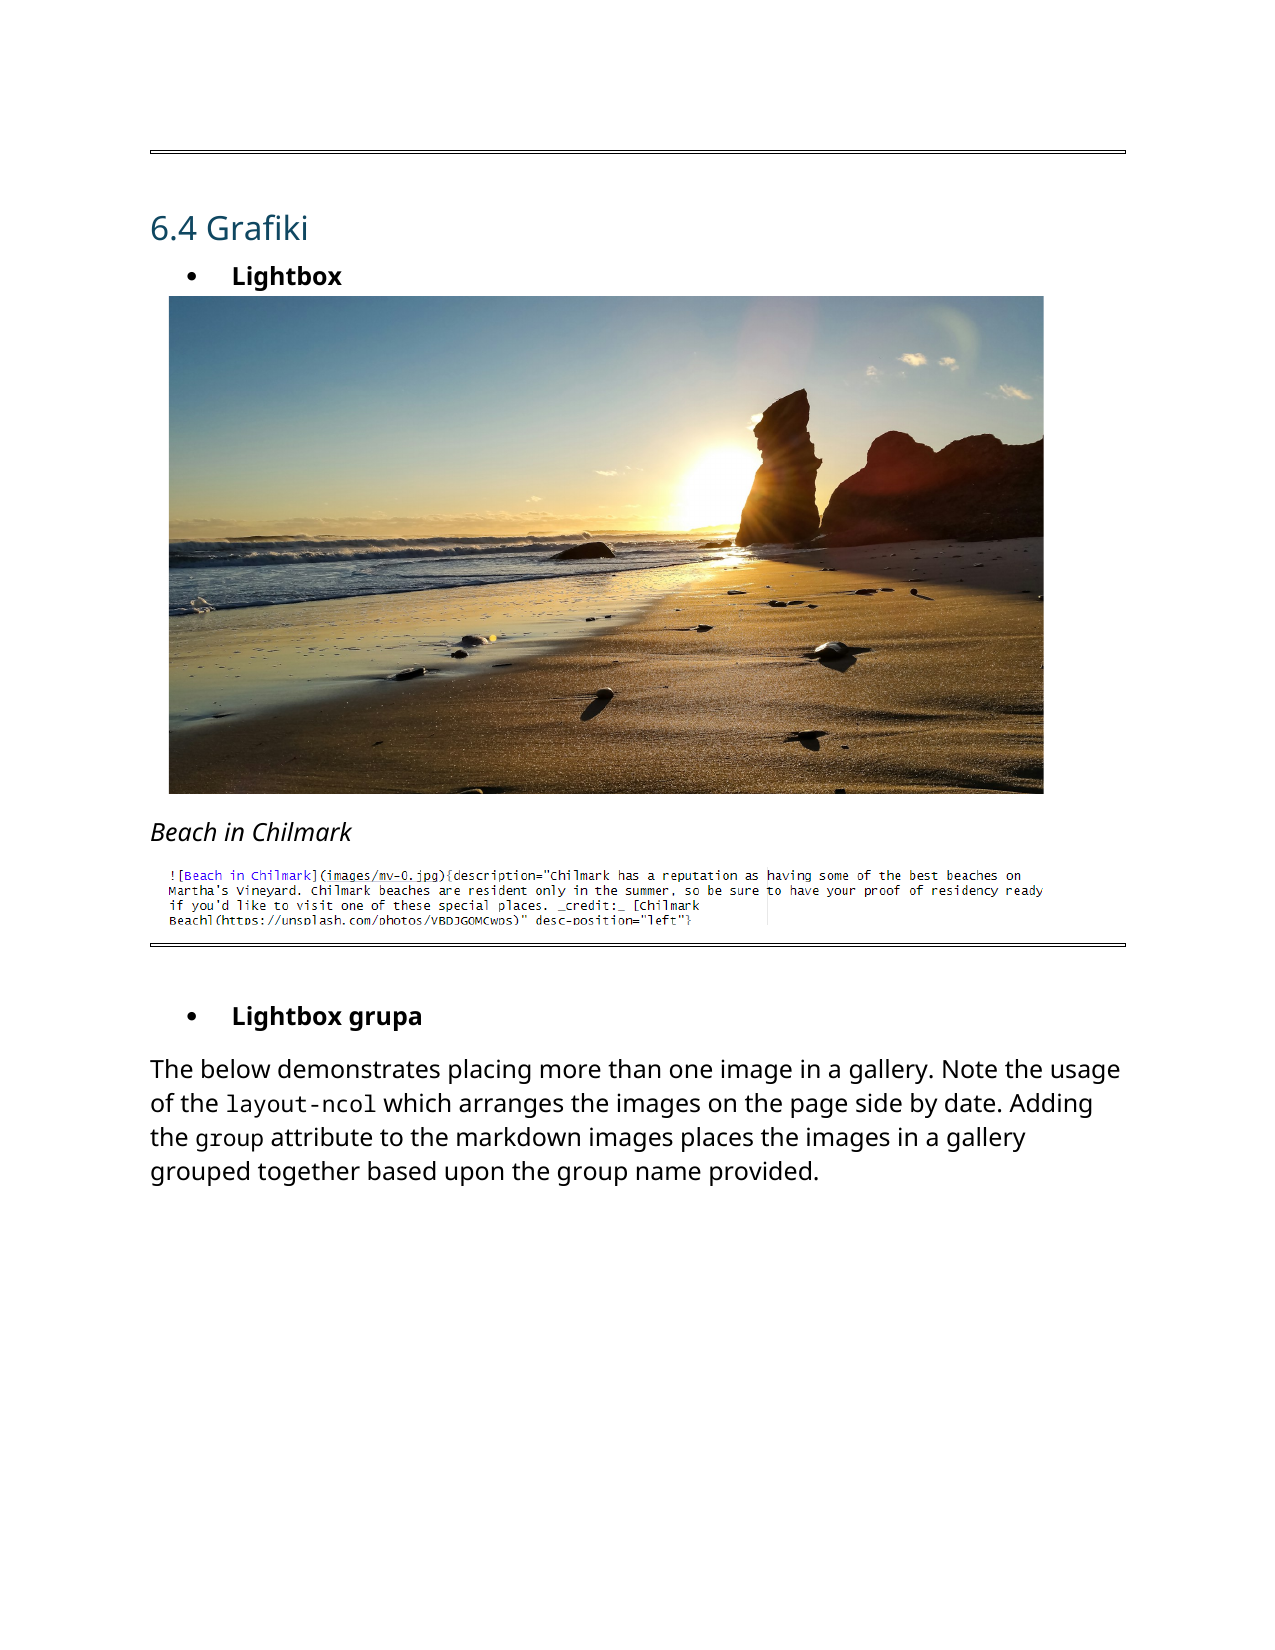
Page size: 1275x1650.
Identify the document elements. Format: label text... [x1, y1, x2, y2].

text The below demonstrates placing more than one image in a gallery. Note the usage of the layout-ncol which arranges the images on the page side by date. Adding the group attribute to the markdown images places the images in a gallery grouped together based upon the group name provided. [150, 1051, 1125, 1188]
text Beach in Chilmark [150, 814, 1125, 848]
picture [168, 296, 1044, 794]
list Lightbox grupa [187, 998, 1125, 1033]
picture [168, 867, 1044, 925]
list Lightbox [187, 259, 1125, 293]
subtitle 6.4 Grafiki [150, 205, 1125, 250]
